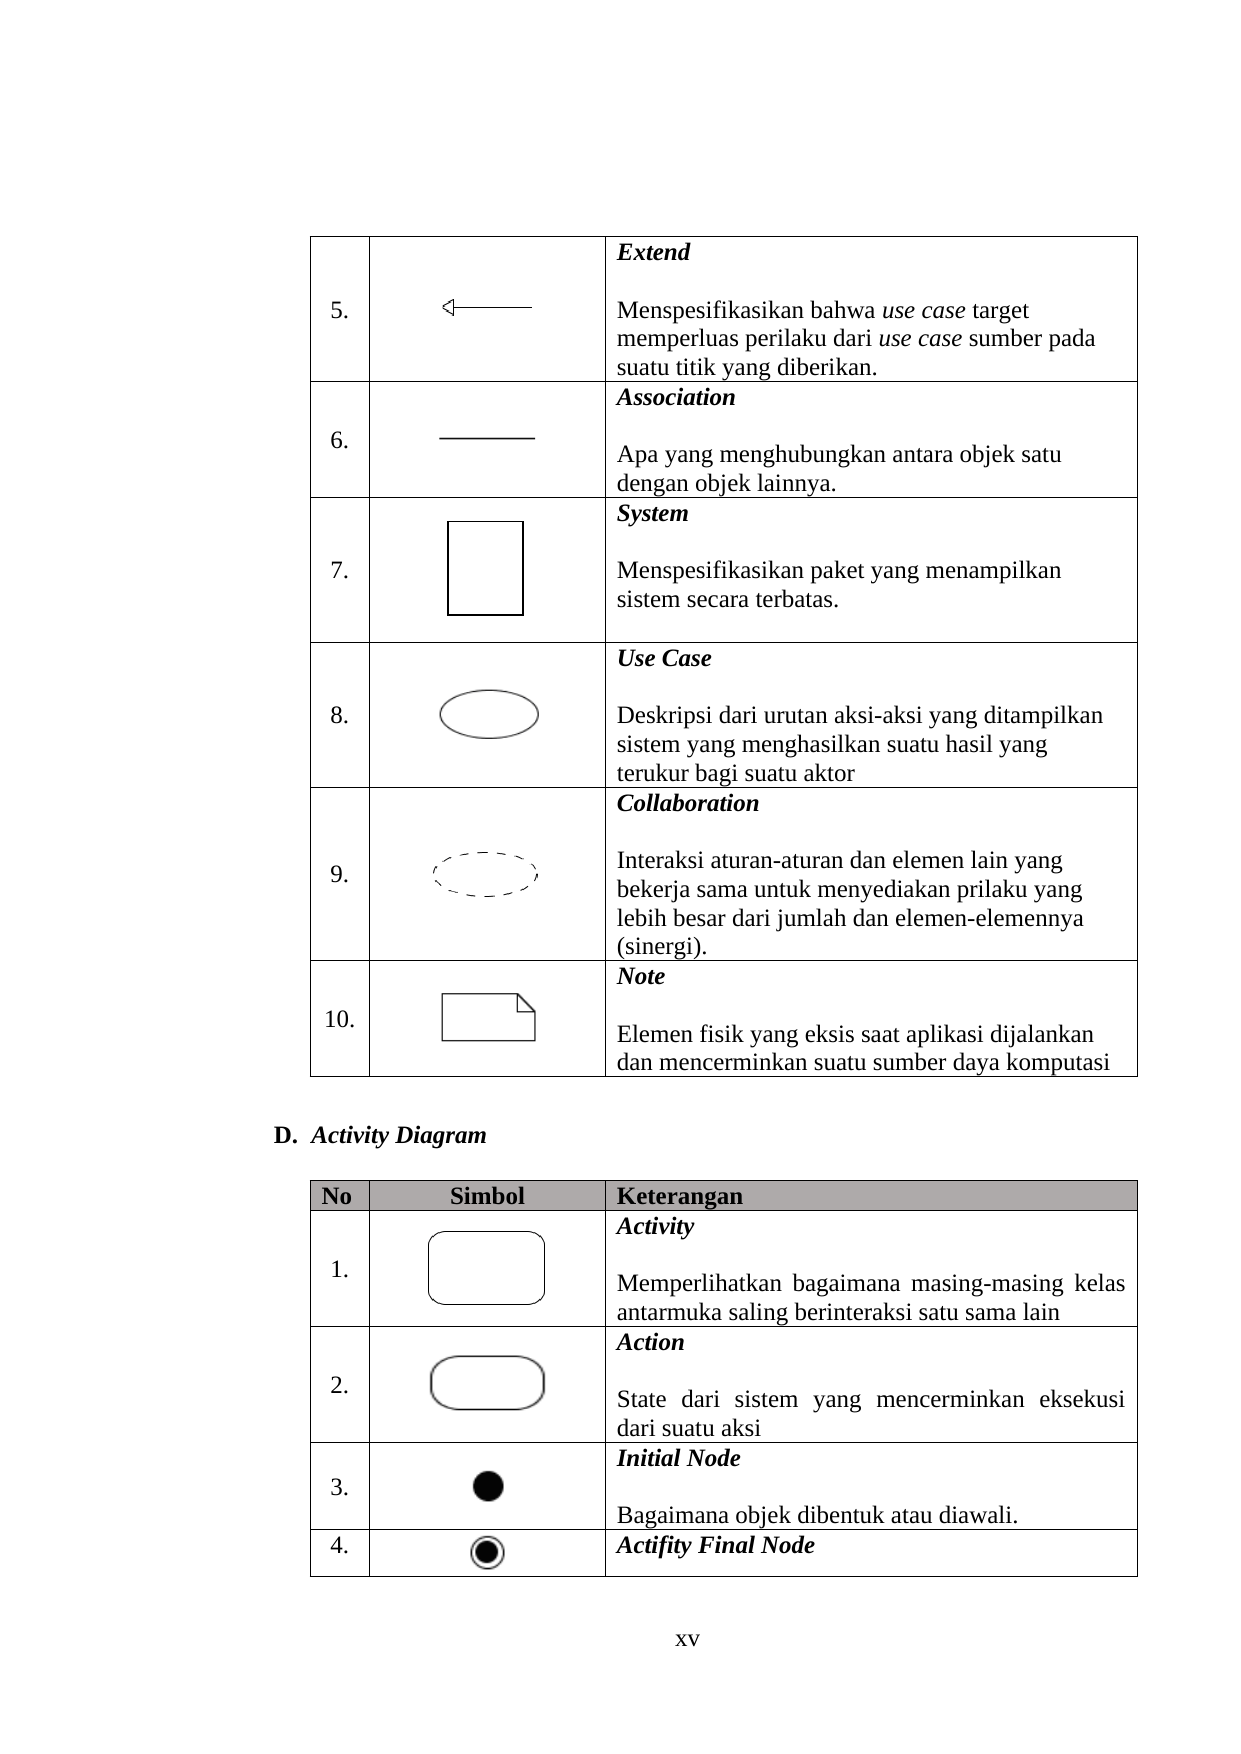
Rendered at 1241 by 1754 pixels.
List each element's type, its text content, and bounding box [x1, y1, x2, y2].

table_cell [370, 1327, 605, 1442]
list Activity Diagram [274, 1120, 1063, 1149]
picture [439, 418, 536, 461]
picture [430, 987, 544, 1051]
table_header Keterangan [606, 1181, 1137, 1210]
table_cell Association Apa yang menghubungkan antara objek satu dengan objek lainnya. [606, 382, 1137, 497]
picture [421, 1228, 553, 1309]
table_cell Use Case Deskripsi dari urutan aksi-aksi yang ditampilkan sistem yang menghasilkan suatu hasil yang terukur bagi suatu aktor [606, 643, 1137, 787]
table_cell Activity Memperlihatkan bagaimana masing-masing kelas antarmuka saling berinteraksi satu sama lain [606, 1211, 1137, 1326]
table_cell 7. [311, 498, 369, 642]
picture [421, 1353, 553, 1416]
table_cell 6. [311, 382, 369, 497]
table_cell 2. [311, 1327, 369, 1442]
table_cell [370, 382, 605, 497]
picture [442, 284, 532, 334]
table_cell [370, 961, 605, 1076]
table_cell Action State dari sistem yang mencerminkan eksekusi dari suatu aksi [606, 1327, 1137, 1442]
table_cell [606, 1530, 1137, 1576]
picture [467, 1465, 507, 1508]
table_cell 3. [311, 1443, 369, 1529]
table_cell [370, 1443, 605, 1529]
table_cell [370, 1211, 605, 1326]
table_cell 4. [311, 1530, 369, 1576]
table_cell [508, 1530, 605, 1576]
picture [430, 685, 544, 745]
picture [430, 847, 545, 901]
picture [466, 1530, 508, 1576]
table_cell [370, 788, 605, 960]
table_cell [370, 237, 605, 381]
table_cell [370, 498, 605, 642]
table_cell 1. [311, 1211, 369, 1326]
table_cell Initial Node Bagaimana objek dibentuk atau diawali. [606, 1443, 1137, 1529]
table_cell 5. [311, 237, 369, 381]
table_header No [311, 1181, 369, 1210]
table_cell Collaboration Interaksi aturan-aturan dan elemen lain yang bekerja sama untuk menyediakan prilaku yang lebih besar dari jumlah dan elemen-elemennya (sinergi). [606, 788, 1137, 960]
table_cell 8. [311, 643, 369, 787]
table_cell [370, 643, 605, 787]
table_cell Note Elemen fisik yang eksis saat aplikasi dijalankan dan mencerminkan suatu sumber daya komputasi [606, 961, 1137, 1076]
table_cell System Menspesifikasikan paket yang menampilkan sistem secara terbatas. [606, 498, 1137, 642]
table_cell Extend Menspesifikasikan bahwa use case target memperluas perilaku dari use case sumber pada suatu titik yang diberikan. [606, 237, 1137, 381]
table_cell [370, 1530, 466, 1576]
table_cell 9. [311, 788, 369, 960]
table_cell 10. [311, 961, 369, 1076]
table_header Simbol [370, 1181, 605, 1210]
